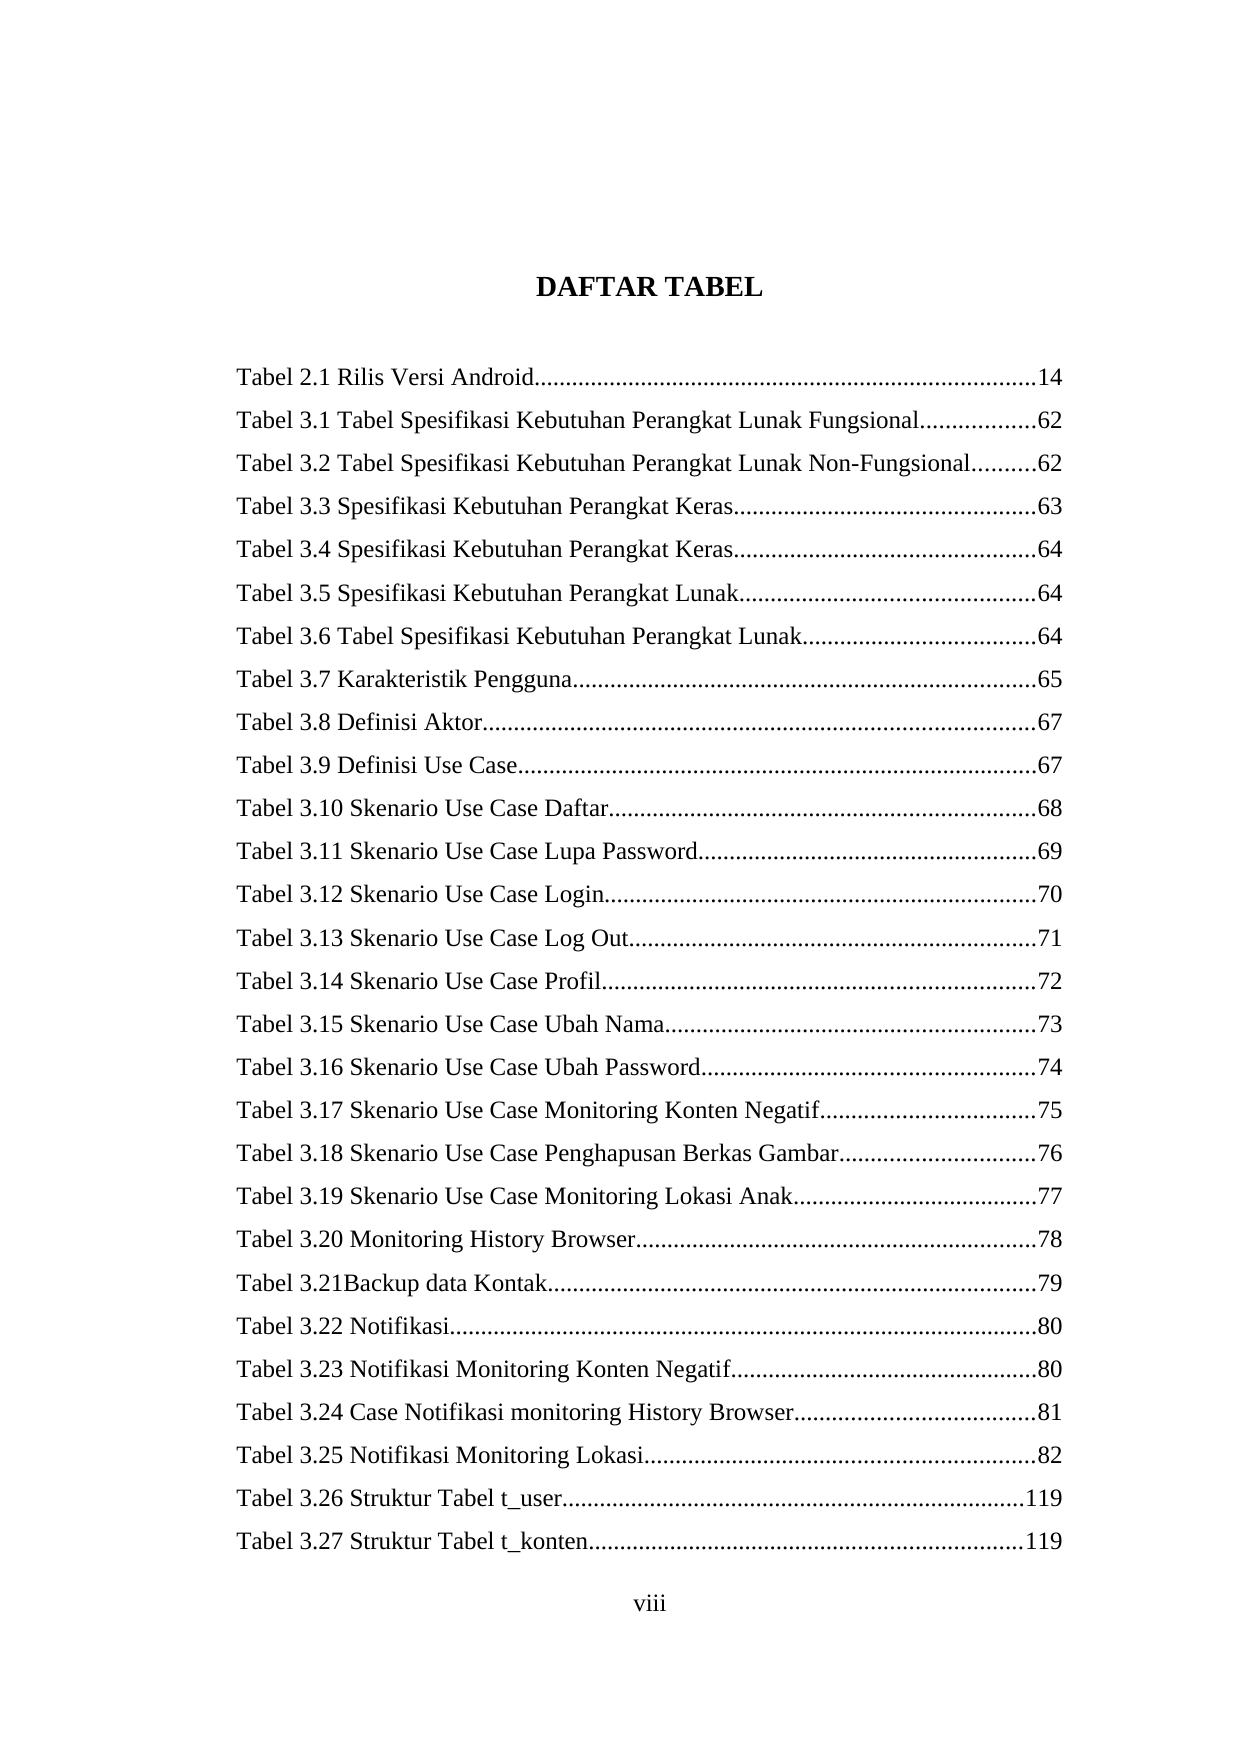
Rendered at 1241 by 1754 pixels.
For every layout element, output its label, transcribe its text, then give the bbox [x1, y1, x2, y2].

text Tabel 3.11 Skenario Use Case Lupa Password 69 [236, 836, 1063, 865]
text Daftar Tabel [236, 269, 1063, 302]
text Tabel 3.24 Case Notifikasi monitoring History Browser 81 [236, 1397, 1063, 1426]
text Tabel 3.6 Tabel Spesifikasi Kebutuhan Perangkat Lunak 64 [236, 621, 1063, 649]
text Tabel 3.14 Skenario Use Case Profil 72 [236, 966, 1063, 994]
text Tabel 3.3 Spesifikasi Kebutuhan Perangkat Keras 63 [236, 491, 1063, 520]
text Tabel 3.7 Karakteristik Pengguna 65 [236, 664, 1063, 693]
text Tabel 3.21Backup data Kontak 79 [236, 1268, 1063, 1296]
text Tabel 3.27 Struktur Tabel t_konten 119 [236, 1526, 1063, 1555]
text Tabel 3.9 Definisi Use Case 67 [236, 750, 1063, 779]
text Tabel 3.20 Monitoring History Browser 78 [236, 1224, 1063, 1253]
text Tabel 3.8 Definisi Aktor 67 [236, 707, 1063, 736]
text Tabel 3.16 Skenario Use Case Ubah Password 74 [236, 1052, 1063, 1081]
text Tabel 3.5 Spesifikasi Kebutuhan Perangkat Lunak 64 [236, 578, 1063, 606]
text Tabel 3.22 Notifikasi 80 [236, 1311, 1063, 1339]
text Tabel 3.4 Spesifikasi Kebutuhan Perangkat Keras 64 [236, 534, 1063, 563]
text Tabel 3.10 Skenario Use Case Daftar 68 [236, 793, 1063, 822]
text Tabel 3.2 Tabel Spesifikasi Kebutuhan Perangkat Lunak Non-Fungsional 62 [236, 448, 1063, 477]
text Tabel 3.17 Skenario Use Case Monitoring Konten Negatif 75 [236, 1095, 1063, 1124]
text Tabel 3.23 Notifikasi Monitoring Konten Negatif 80 [236, 1354, 1063, 1383]
text Tabel 2.1 Rilis Versi Android 14 [236, 362, 1063, 391]
text Tabel 3.15 Skenario Use Case Ubah Nama 73 [236, 1009, 1063, 1038]
text Tabel 3.19 Skenario Use Case Monitoring Lokasi Anak 77 [236, 1181, 1063, 1210]
text Tabel 3.26 Struktur Tabel t_user 119 [236, 1483, 1063, 1512]
text Tabel 3.12 Skenario Use Case Login 70 [236, 879, 1063, 908]
text Tabel 3.13 Skenario Use Case Log Out 71 [236, 923, 1063, 951]
text Tabel 3.18 Skenario Use Case Penghapusan Berkas Gambar 76 [236, 1138, 1063, 1167]
text Tabel 3.25 Notifikasi Monitoring Lokasi 82 [236, 1440, 1063, 1469]
text Tabel 3.1 Tabel Spesifikasi Kebutuhan Perangkat Lunak Fungsional 62 [236, 405, 1063, 434]
